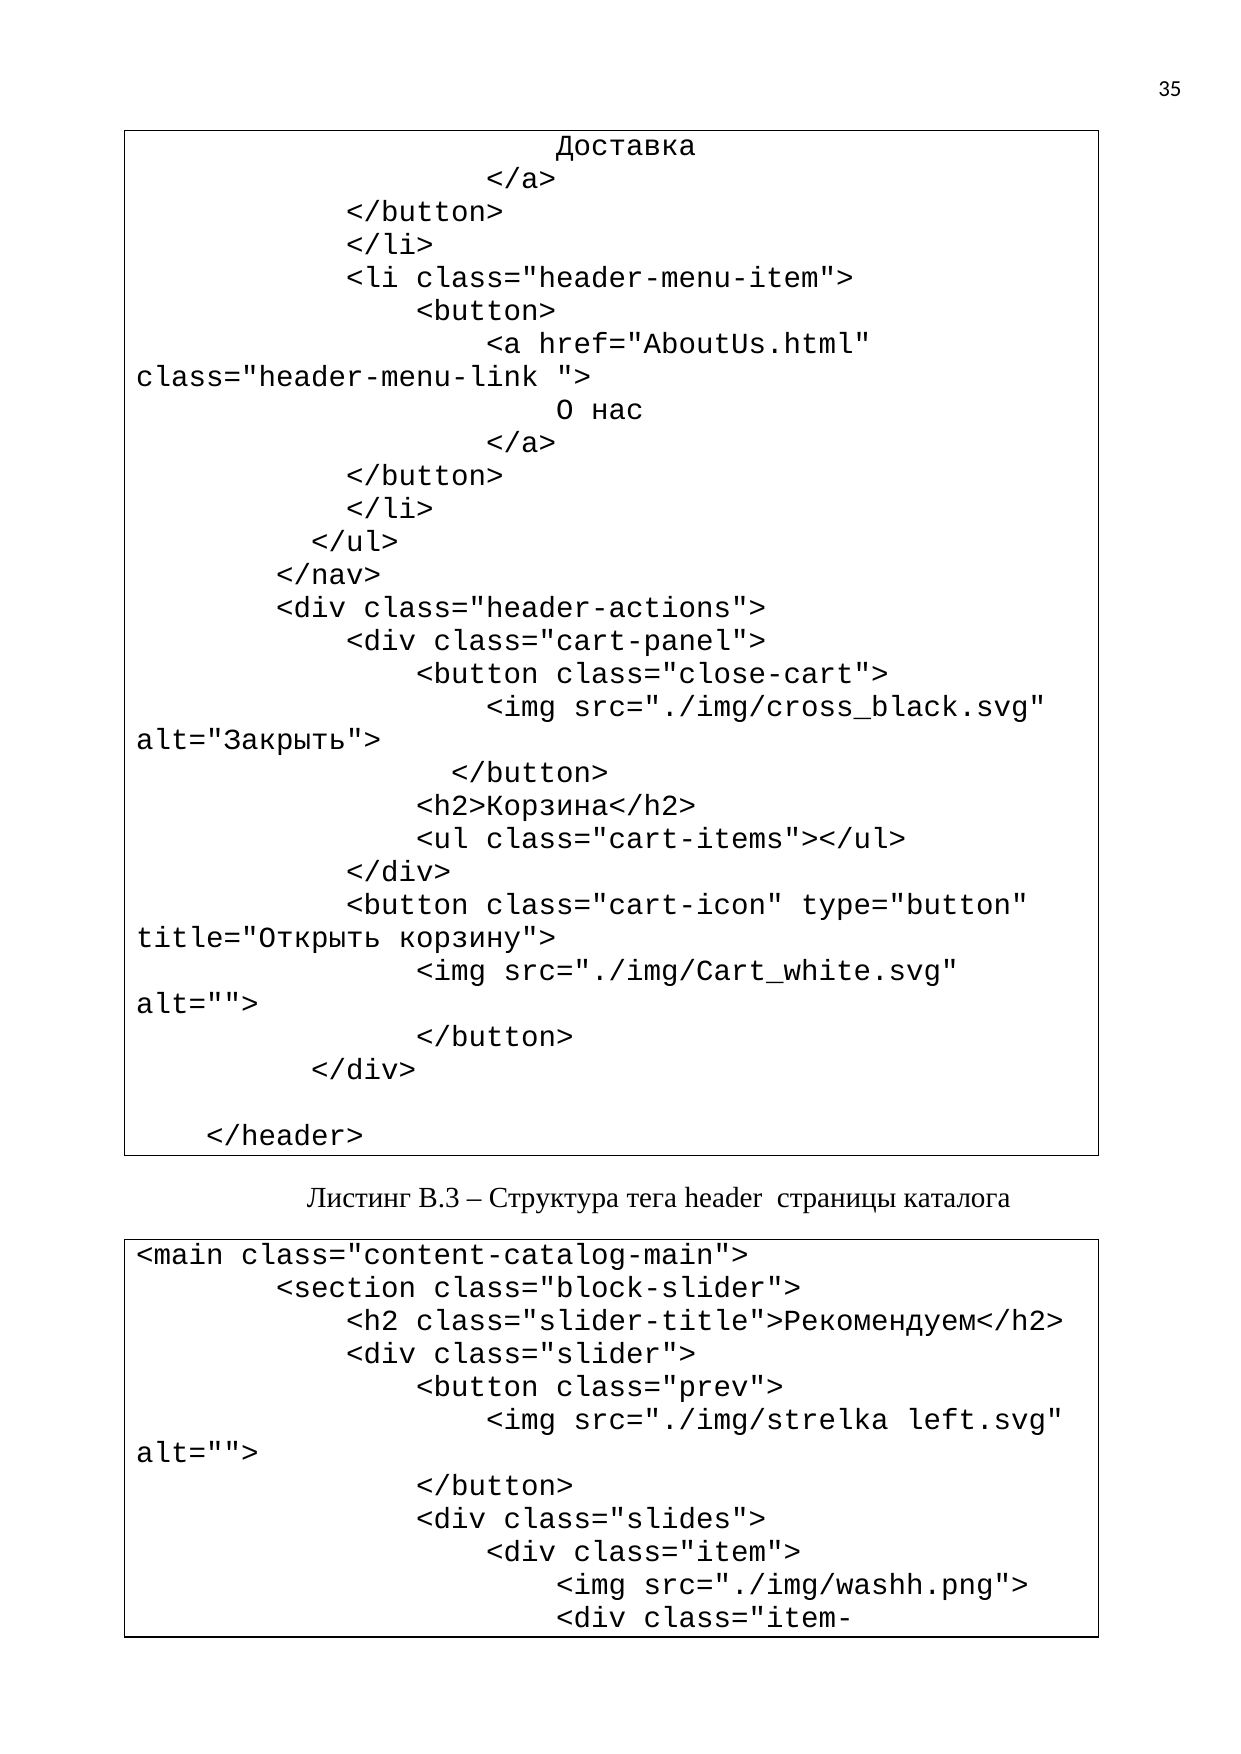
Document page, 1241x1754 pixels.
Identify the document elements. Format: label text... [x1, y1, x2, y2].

text Листинг В.3 – Структура тега header страницы каталога [136, 1181, 1181, 1214]
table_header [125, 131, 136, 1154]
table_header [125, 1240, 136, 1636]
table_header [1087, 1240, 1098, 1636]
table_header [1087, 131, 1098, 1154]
